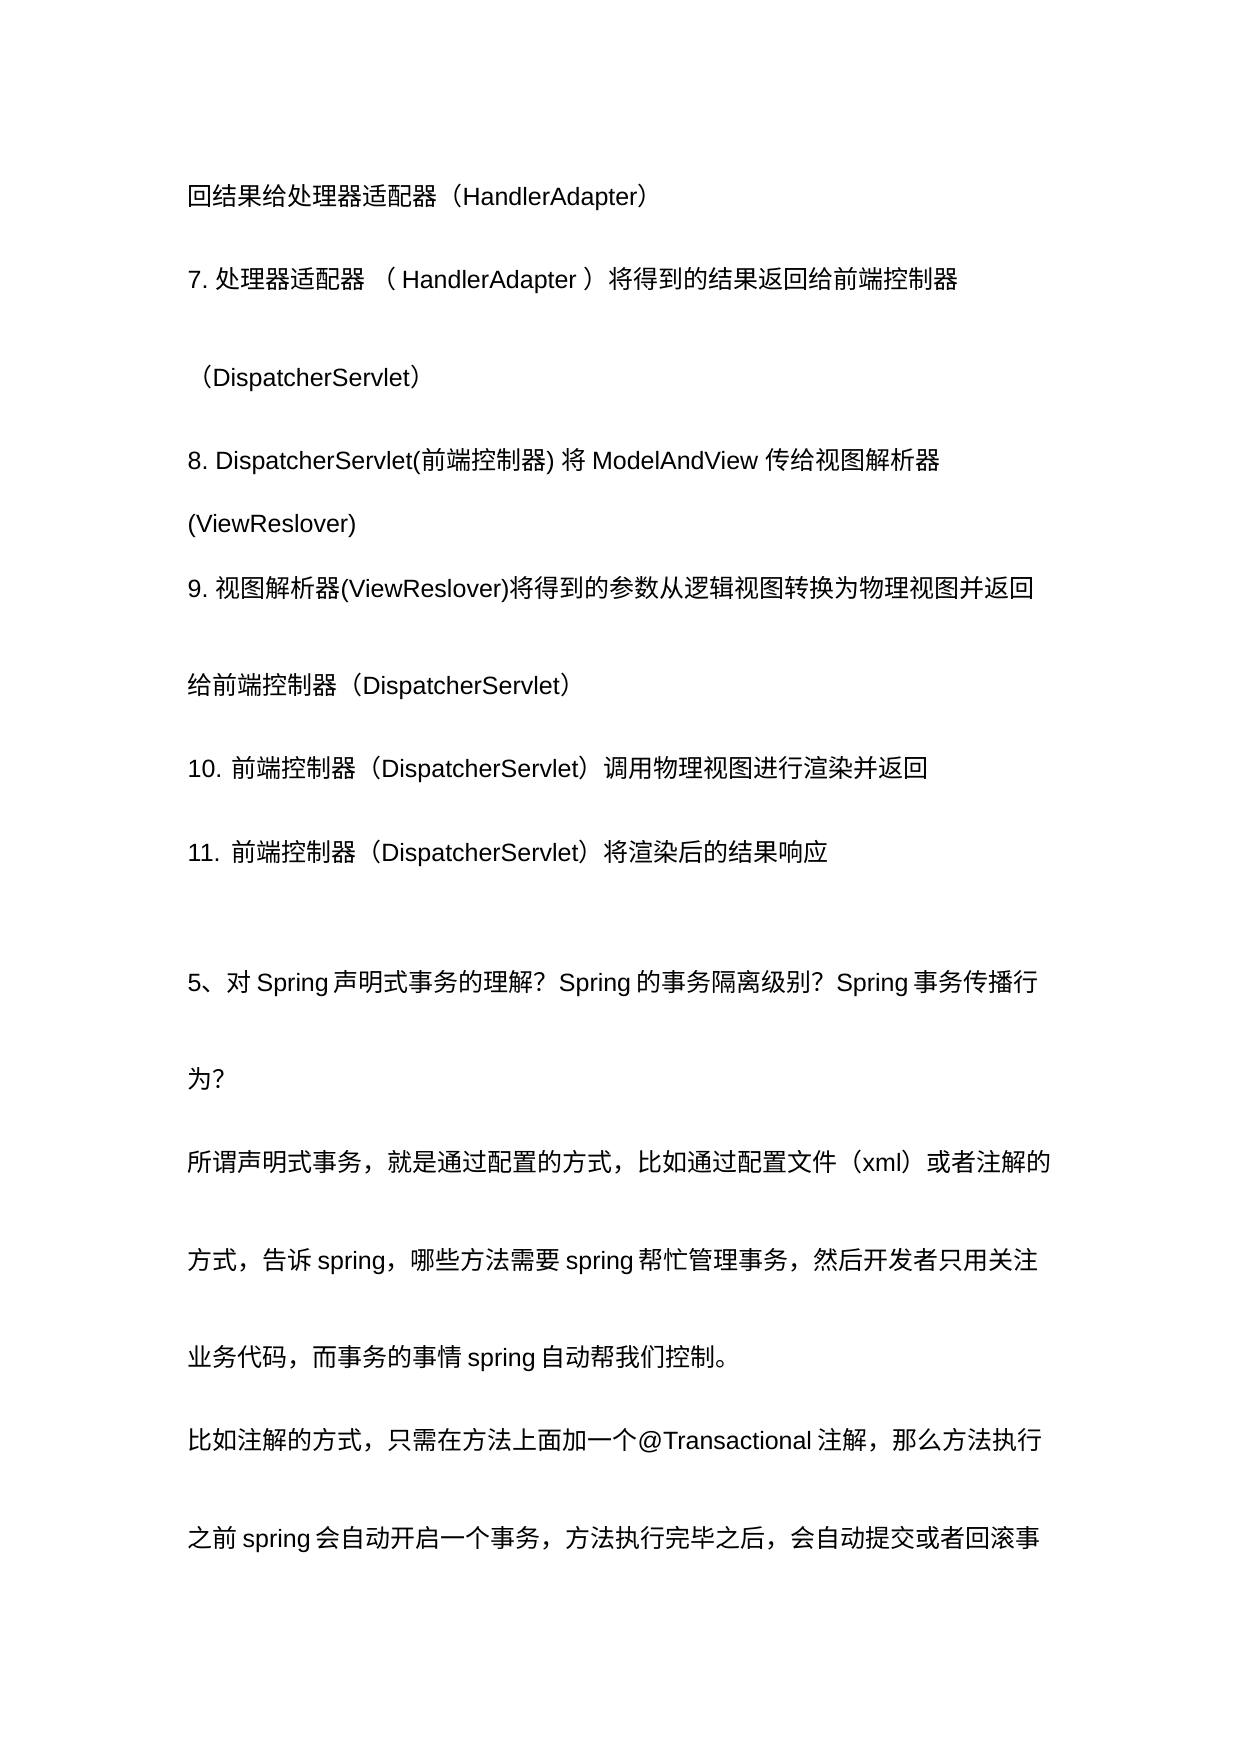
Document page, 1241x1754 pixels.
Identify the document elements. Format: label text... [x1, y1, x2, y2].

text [187, 162, 1053, 227]
text 8. DispatcherServlet(前端控制器) 将 ModelAndView 传给视图解析器(ViewReslover) [187, 426, 1053, 539]
subtitle 5、对Spring声明式事务的理解？Spring的事务隔离级别？Spring事务传播行为？ [187, 948, 1053, 1110]
text 10. 前端控制器（DispatcherServlet）调用物理视图进行渲染并返回 [187, 734, 1053, 799]
text 9. 视图解析器(ViewReslover)将得到的参数从逻辑视图转换为物理视图并返回给前端控制器（DispatcherServlet） [187, 554, 1053, 716]
text 所谓声明式事务，就是通过配置的方式，比如通过配置文件（xml）或者注解的方式，告诉spring，哪些方法需要spring帮忙管理事务，然后开发者只用关注业务代码，而事务的事情spring自动帮我们控制。 [187, 1128, 1053, 1388]
text 11. 前端控制器（DispatcherServlet）将渲染后的结果响应 [187, 818, 1053, 883]
text 7. 处理器适配器 （ HandlerAdapter ）将得到的结果返回给前端控制器（DispatcherServlet） [187, 245, 1053, 408]
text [187, 1406, 1053, 1569]
